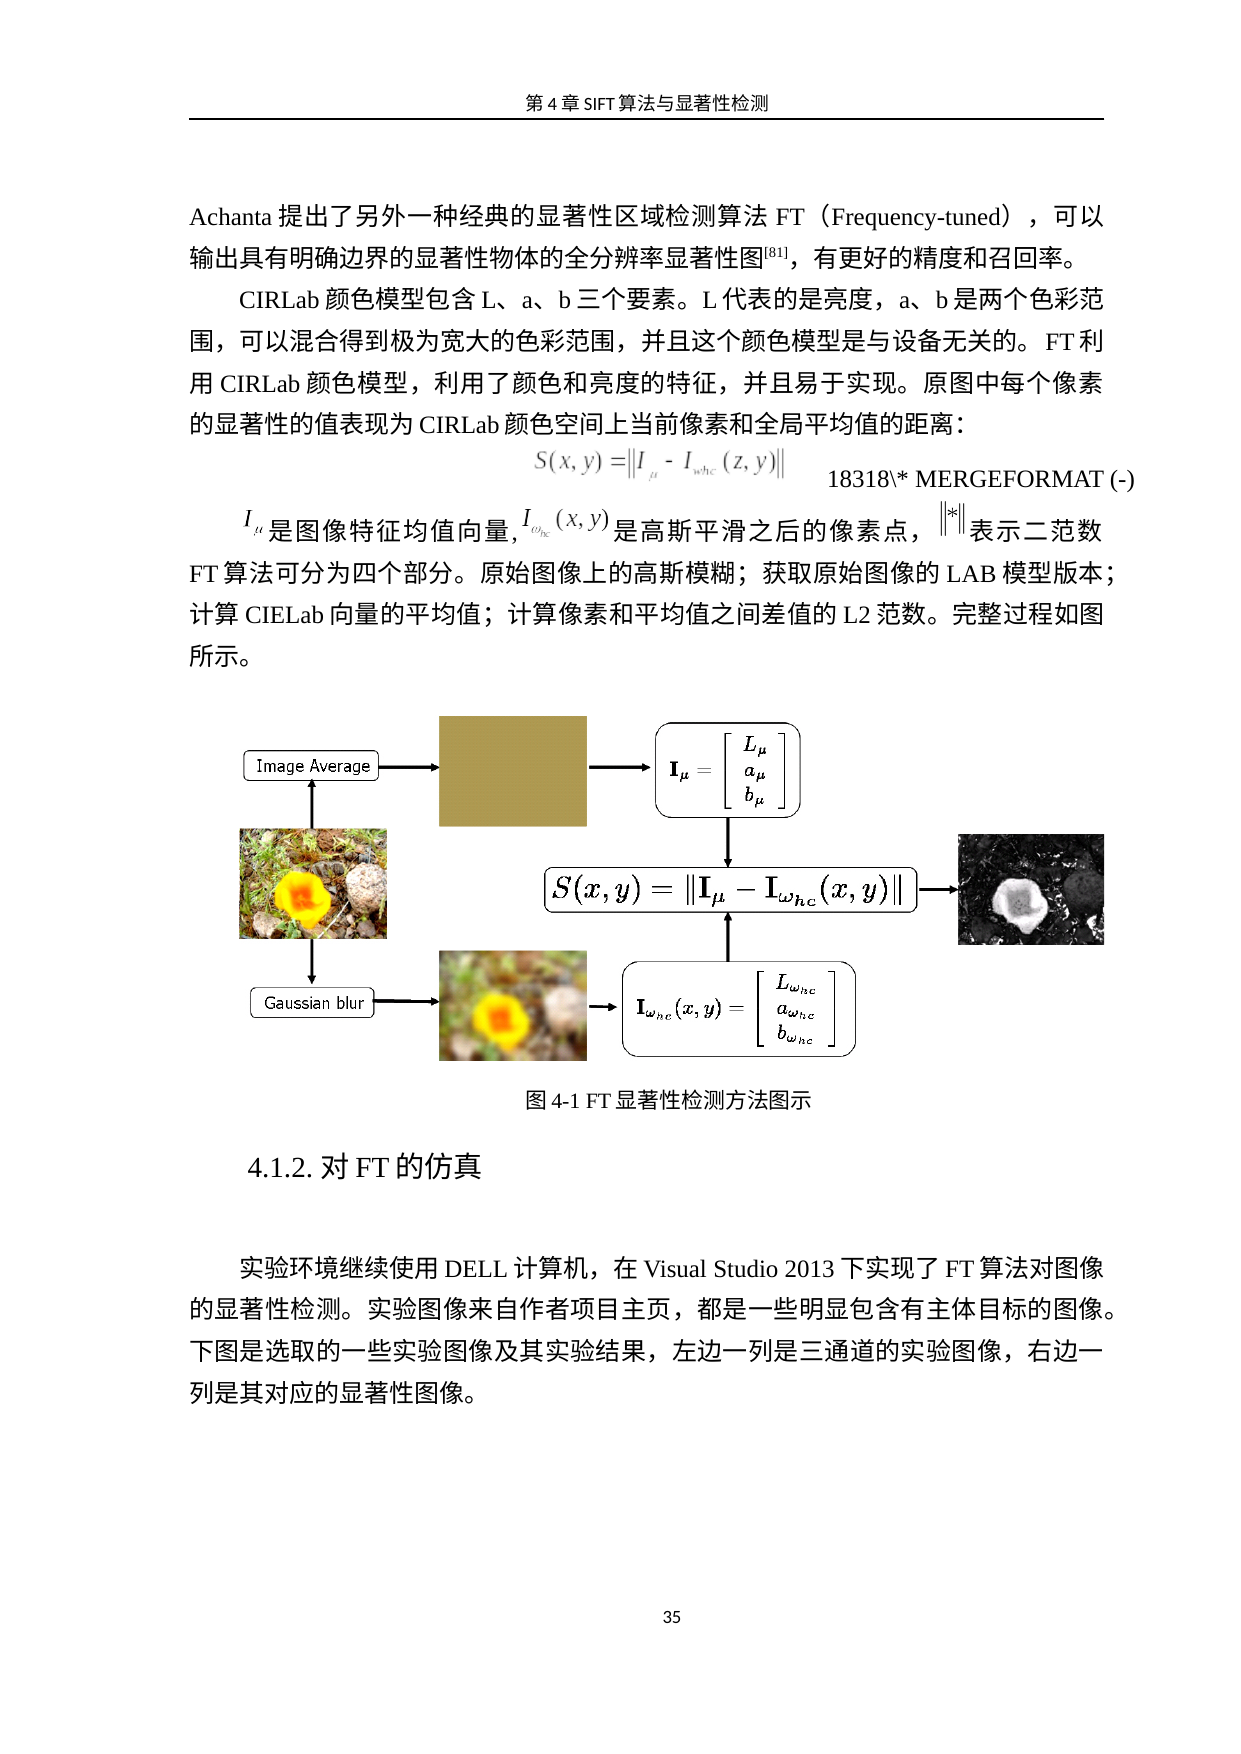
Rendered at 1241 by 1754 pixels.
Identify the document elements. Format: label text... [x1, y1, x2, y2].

text 是图像特征均值向量,是高斯平滑之后的像素点，表示二范数。FT算法可分为四个部分。原始图像上的高斯模糊；获取原始图像的LAB模型版本；计算CIELab向量的平均值；计算像素和平均值之间差值的L2范数。完整过程如图所示。 [189, 507, 1104, 674]
picture [239, 715, 1105, 1061]
text 实验环境继续使用DELL计算机，在Visual Studio 2013下实现了FT算法对图像的显著性检测。实验图像来自作者项目主页，都是一些明显包含有主体目标的图像。下图是选取的一些实验图像及其实验结果，左边一列是三通道的实验图像，右边一列是其对应的显著性图像。 [189, 1244, 1104, 1411]
subtitle 4.1.2. 对FT的仿真 [189, 1144, 1104, 1186]
text CIRLab颜色模型包含L、a、b三个要素。L代表的是亮度，a、b是两个色彩范围，可以混合得到极为宽大的色彩范围，并且这个颜色模型是与设备无关的。FT利用CIRLab颜色模型，利用了颜色和亮度的特征，并且易于实现。原图中每个像素的显著性的值表现为CIRLab颜色空间上当前像素和全局平均值的距离： [189, 276, 1104, 442]
text 图4-1 FT显著性检测方法图示 [189, 1075, 1104, 1117]
